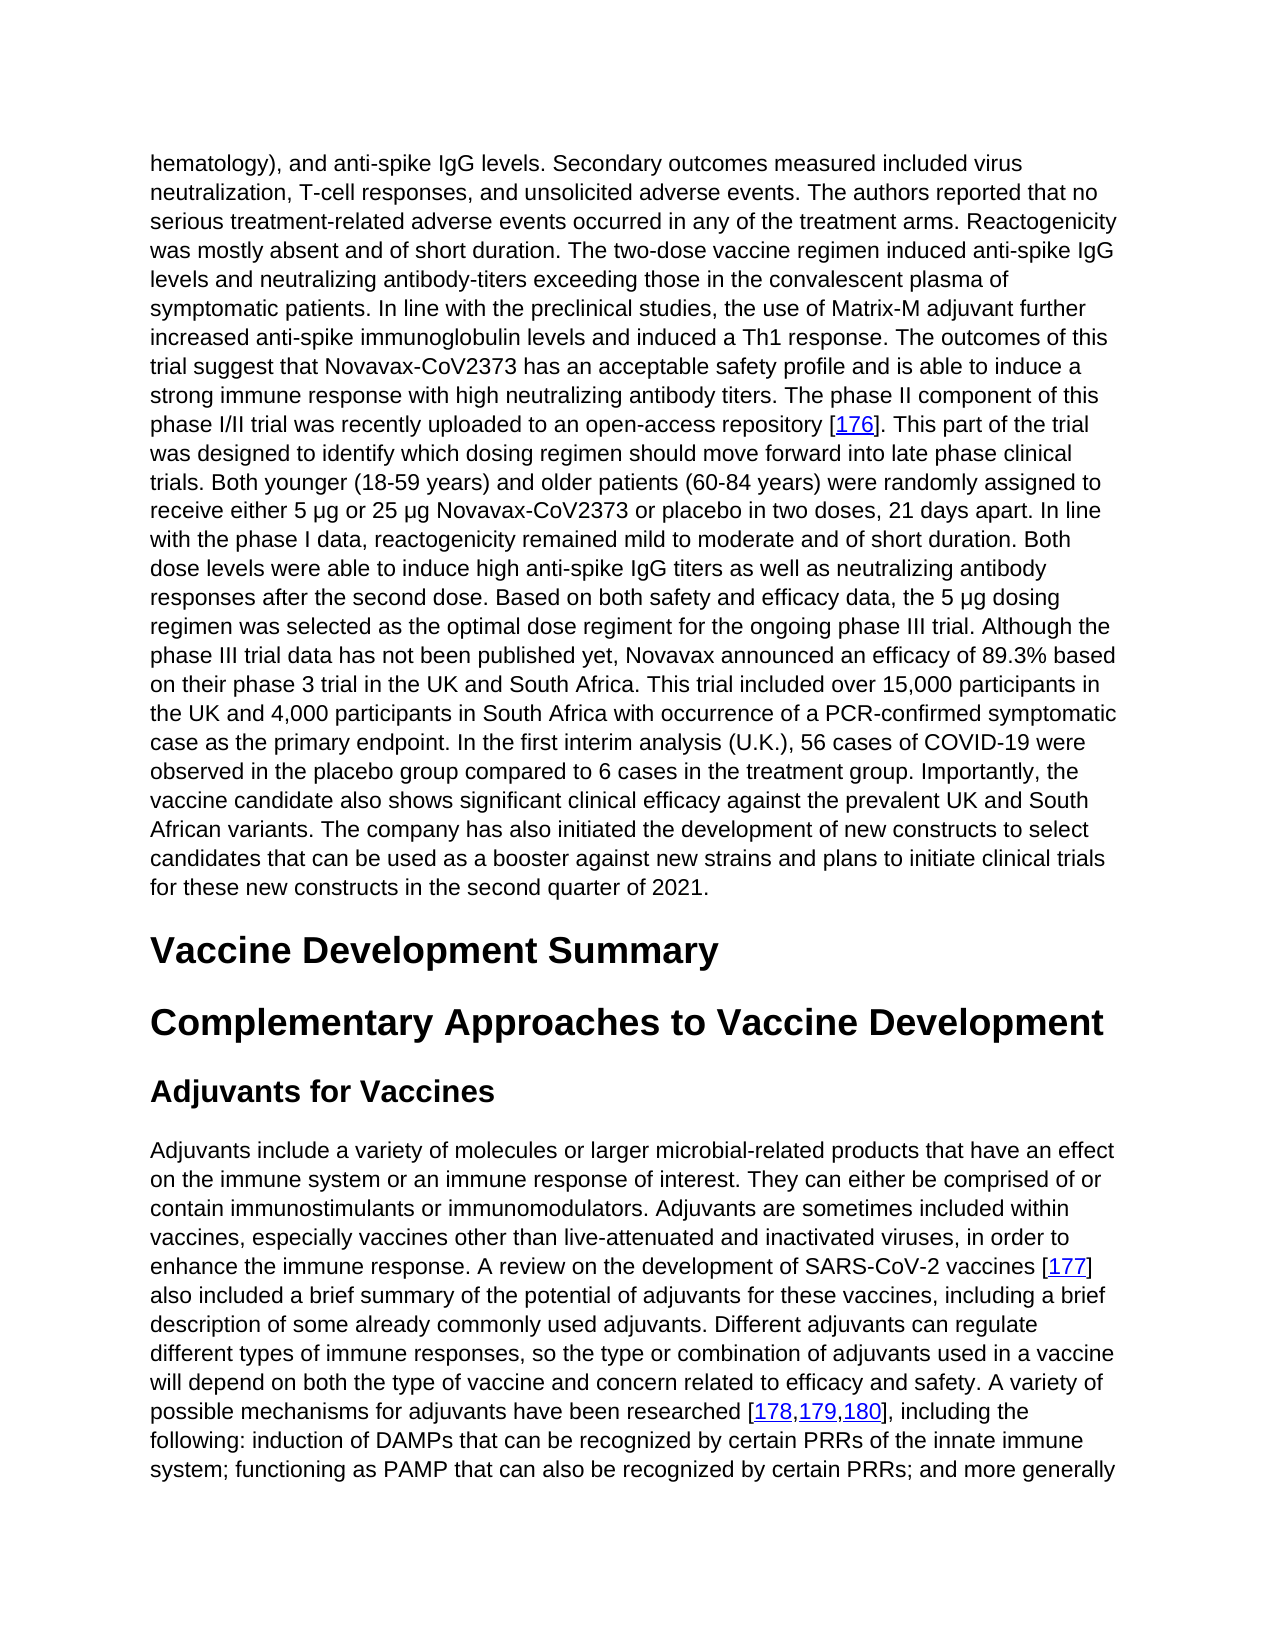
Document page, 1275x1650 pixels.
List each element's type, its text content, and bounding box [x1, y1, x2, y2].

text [150, 1137, 1125, 1482]
subtitle Complementary Approaches to Vaccine Development [150, 1000, 1125, 1043]
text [150, 150, 1125, 900]
subtitle Adjuvants for Vaccines [150, 1073, 1125, 1109]
subtitle Vaccine Development Summary [150, 928, 1125, 971]
